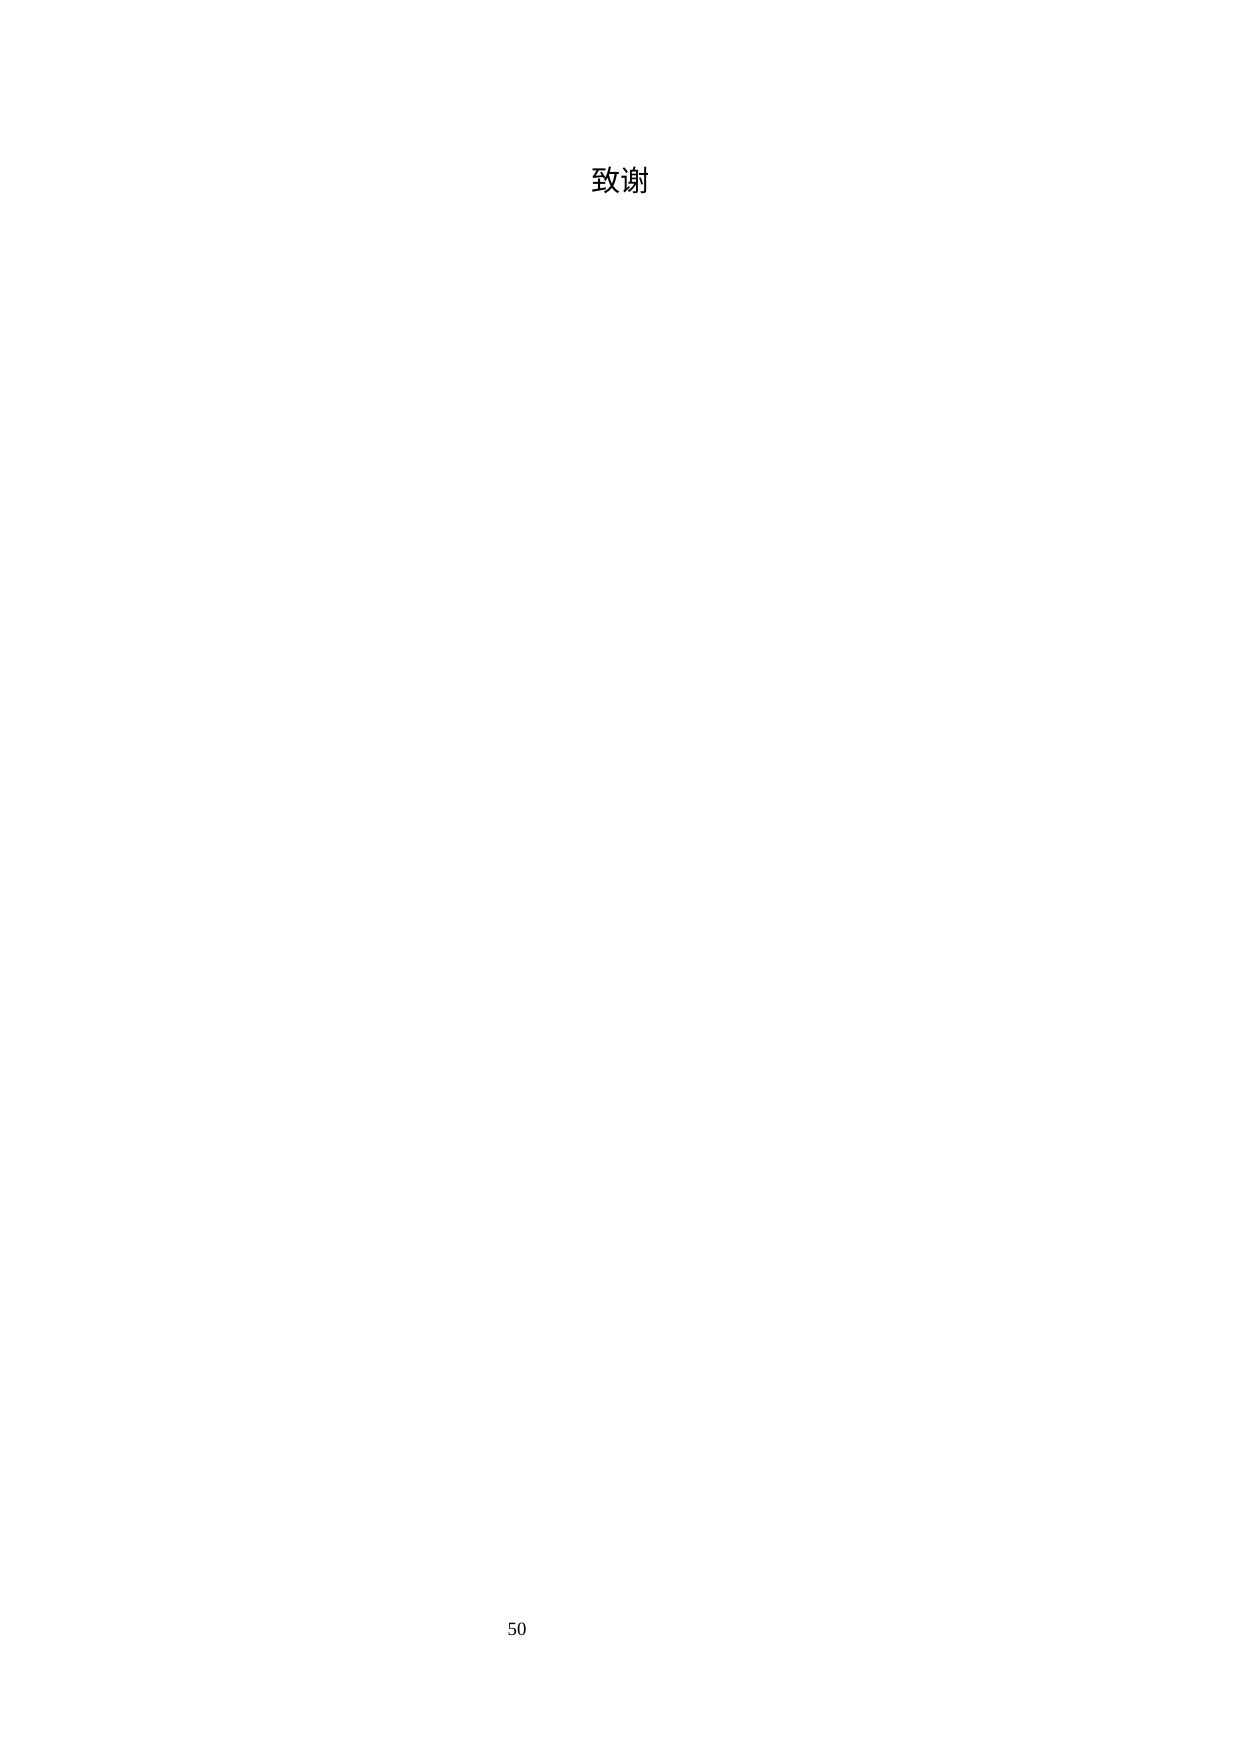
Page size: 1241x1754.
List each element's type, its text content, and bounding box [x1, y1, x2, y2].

subtitle 致谢 [142, 146, 1098, 211]
